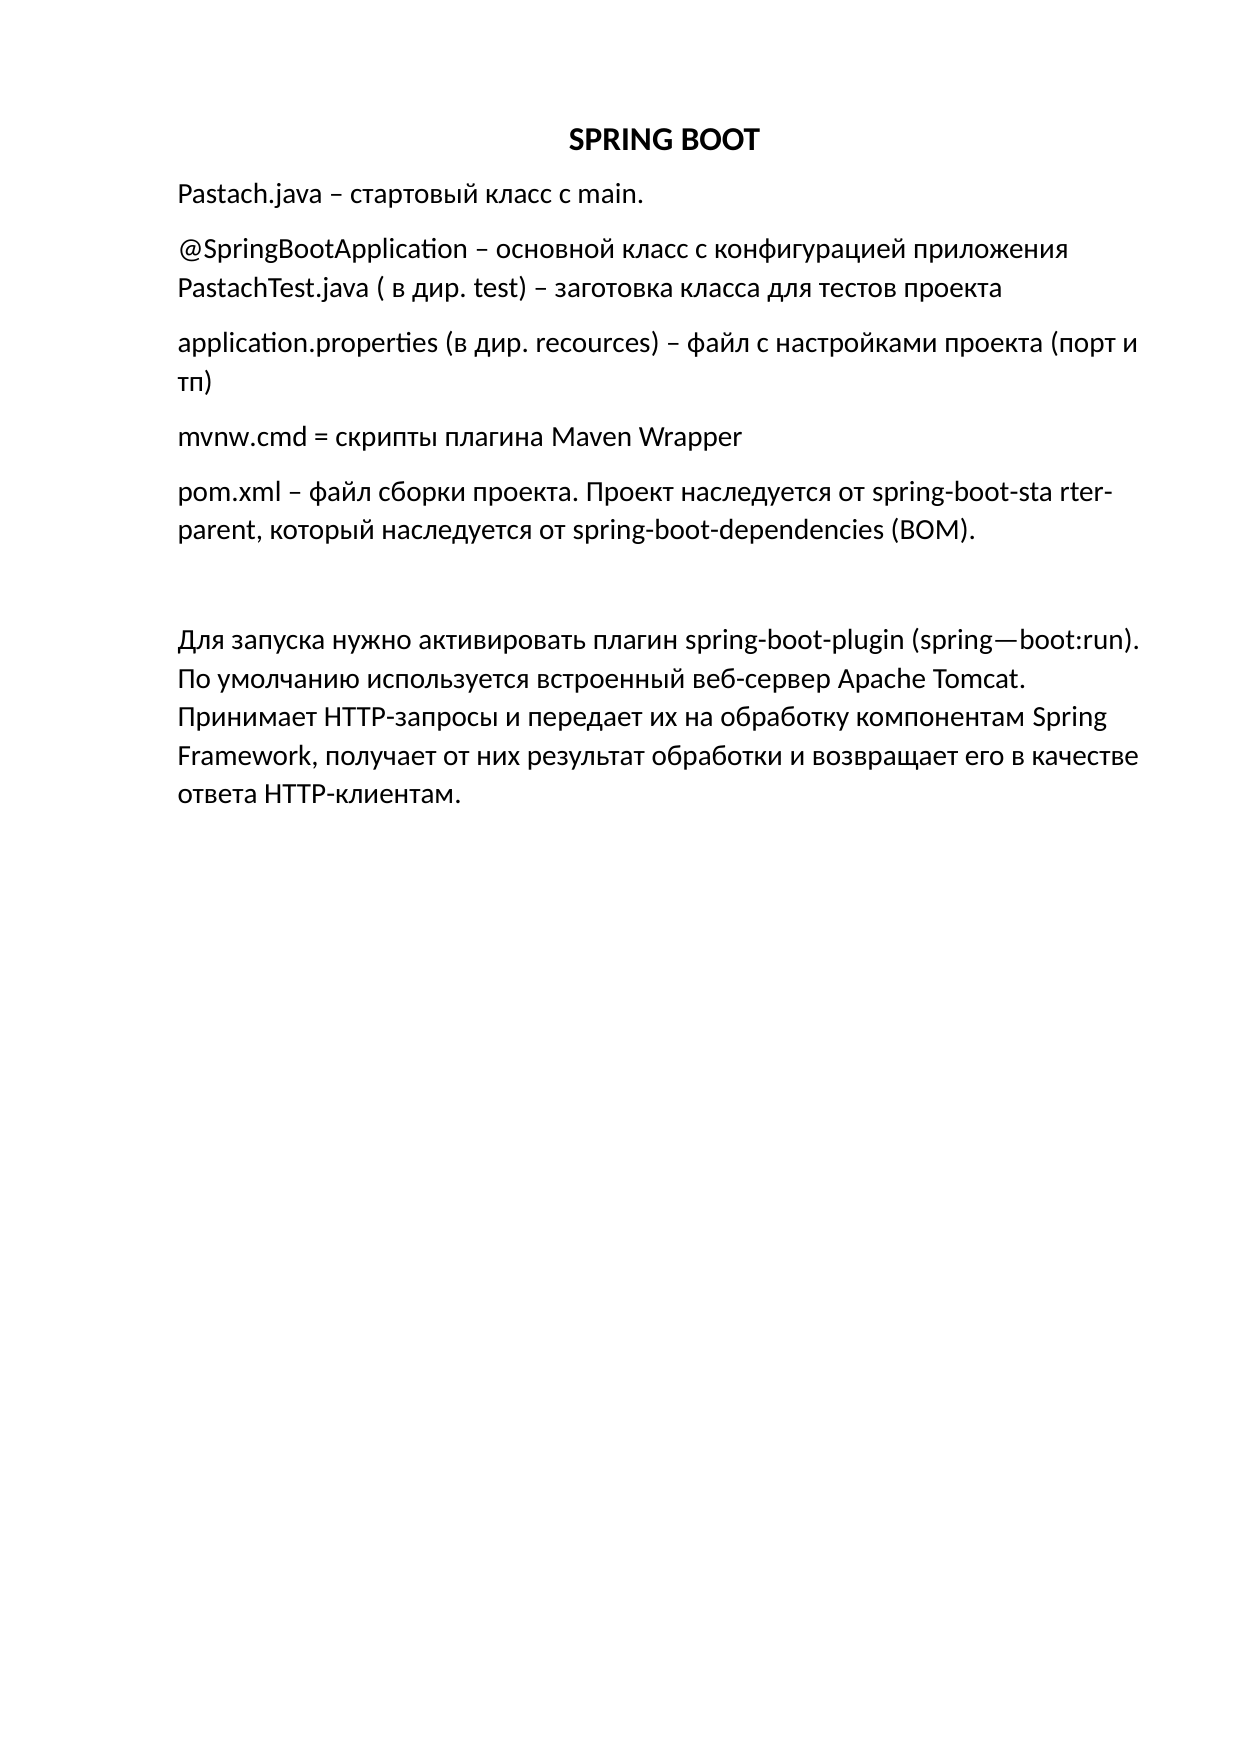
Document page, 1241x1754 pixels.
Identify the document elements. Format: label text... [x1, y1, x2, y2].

text Для запуска нужно активировать плагин spring-boot-plugin (spring—boot:run). По умолчанию используется встроенный веб-сервер Apache Tomcat. Принимает HTTP-запросы и передает их на обработку компонентам Spring Framework, получает от них результат обработки и возвращает его в качестве ответа HTTP-клиентам. [177, 621, 1152, 811]
text Pastach.java – стартовый класс с main. [177, 176, 1152, 211]
text SPRING BOOT [177, 118, 1152, 159]
text pom.xml – файл сборки проекта. Проект наследуется от spring-boot-sta rter-parent, который наследуется от spring-boot-dependencies (BOM). [177, 473, 1152, 547]
text mvnw.cmd = скрипты плагина Maven Wrapper [177, 418, 1152, 453]
text application.properties (в дир. recources) – файл с настройками проекта (порт и тп) [177, 324, 1152, 398]
text @SpringBootApplication – основной класс с конфигурацией приложения PastachTest.java ( в дир. test) – заготовка класса для тестов проекта [177, 231, 1152, 305]
